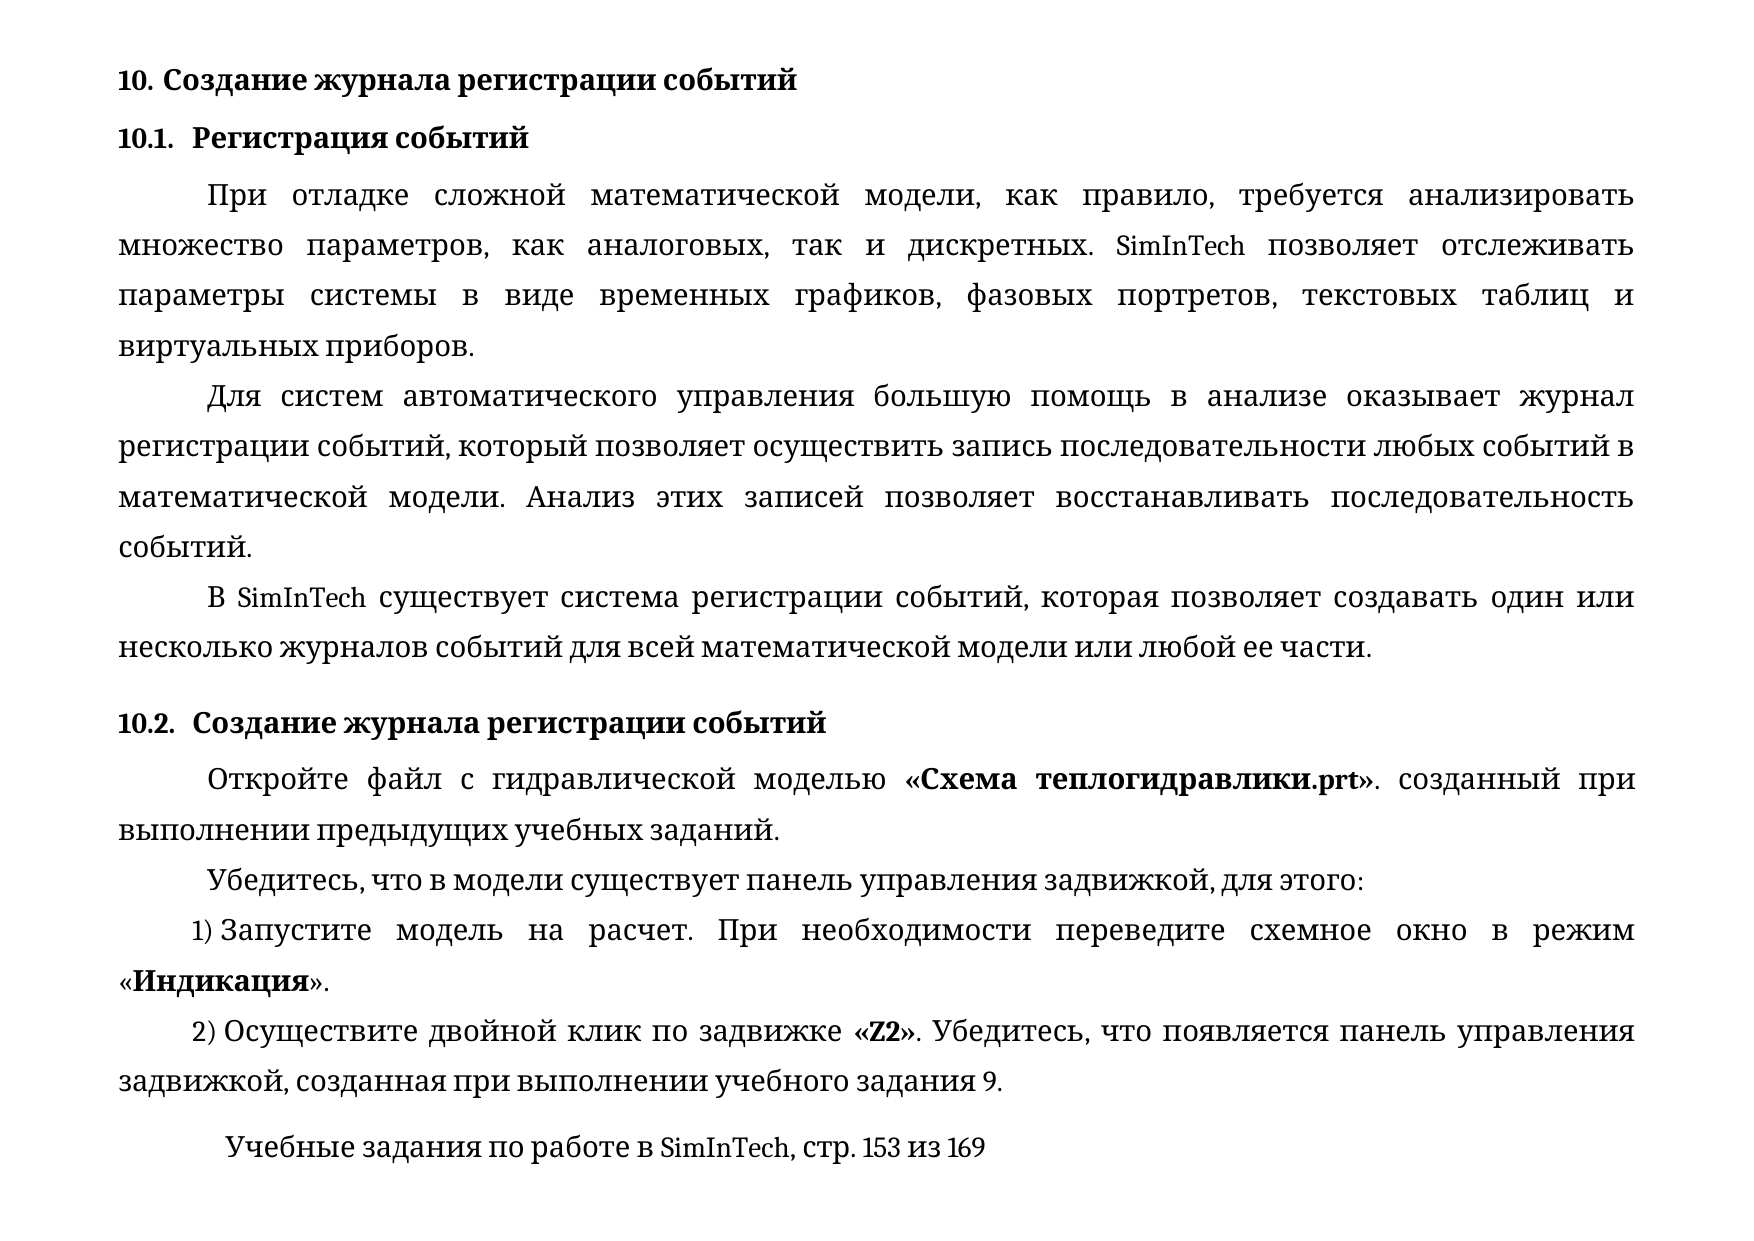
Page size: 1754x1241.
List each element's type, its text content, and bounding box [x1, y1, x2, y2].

subtitle Регистрация событий [118, 122, 1636, 156]
subtitle Создание журнала регистрации событий [118, 64, 1636, 97]
text Для систем автоматического управления большую помощь в анализе оказывает журнал регистрации событий, который позволяет осуществить запись последовательности любых событий в математической модели. Анализ этих записей позволяет восстанавливать последовательность событий. [118, 380, 1636, 564]
text При отладке сложной математической модели, как правило, требуется анализировать множество параметров, как аналоговых, так и дискретных. SimInTech позволяет отслеживать параметры системы в виде временных графиков, фазовых портретов, текстовых таблиц и виртуальных приборов. [118, 179, 1636, 363]
text Откройте файл с гидравлической моделью «Схема теплогидравлики.prt». созданный при выполнении предыдущих учебных заданий. [118, 763, 1636, 847]
text В SimInTech существует система регистрации событий, которая позволяет создавать один или несколько журналов событий для всей математической модели или любой ее части. [118, 581, 1636, 665]
list Осуществите двойной клик по задвижке «Z2». Убедитесь, что появляется панель управления задвижкой, созданная при выполнении учебного задания 9. [118, 1015, 1636, 1099]
list Запустите модель на расчет. При необходимости переведите схемное окно в режим «Индикация». [118, 914, 1636, 998]
subtitle Создание журнала регистрации событий [118, 707, 1636, 741]
text Убедитесь, что в модели существует панель управления задвижкой, для этого: [118, 864, 1636, 898]
